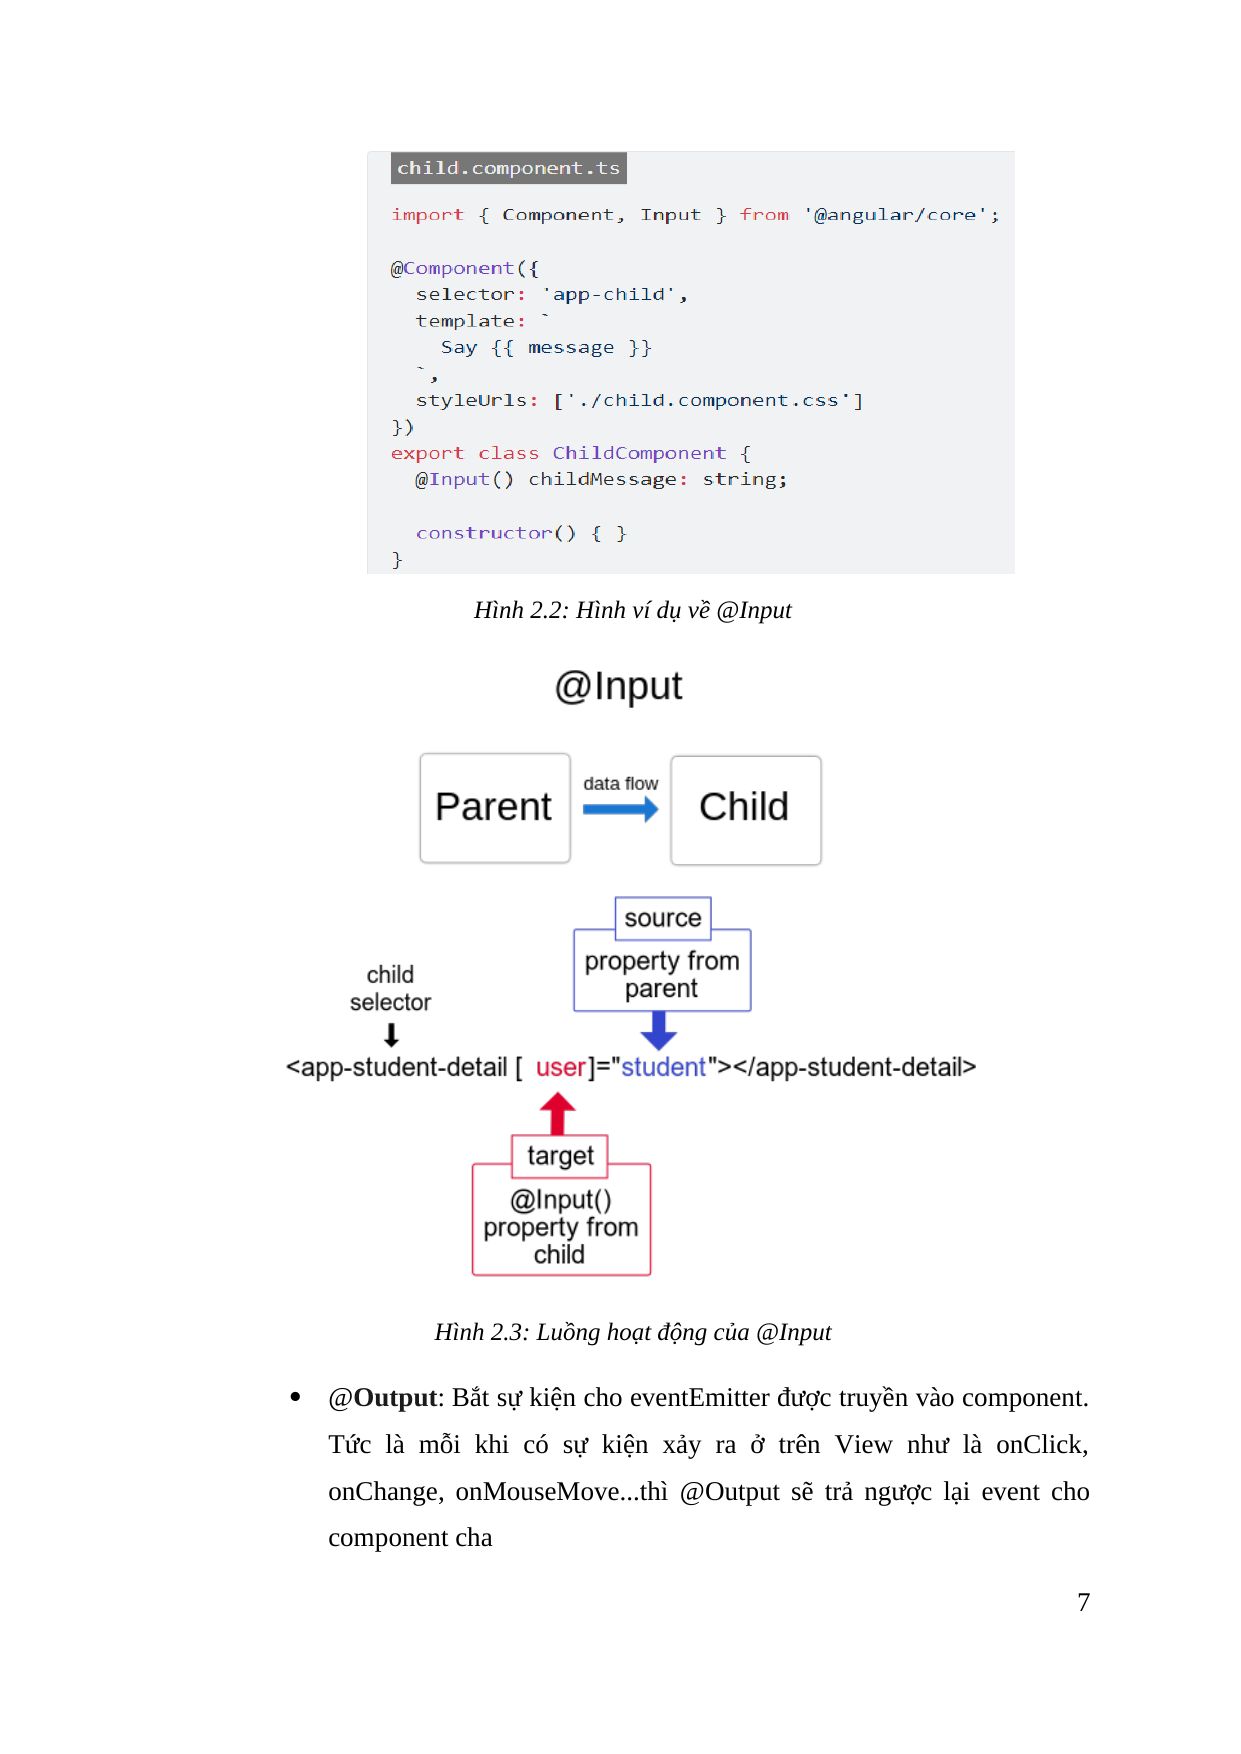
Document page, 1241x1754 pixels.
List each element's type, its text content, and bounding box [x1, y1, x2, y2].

picture [412, 659, 829, 875]
list @Output: Bắt sự kiện cho eventEmitter được truyền vào component. Tức là mỗi khi có sự kiện xảy ra ở trên View như là onClick, onChange, onMouseMove...thì @Output sẽ trả ngược lại event cho component cha [291, 1381, 1090, 1553]
picture [249, 890, 1025, 1283]
text Hình 2.2: Hình ví dụ về @Input [178, 595, 1090, 624]
picture [366, 150, 1015, 574]
